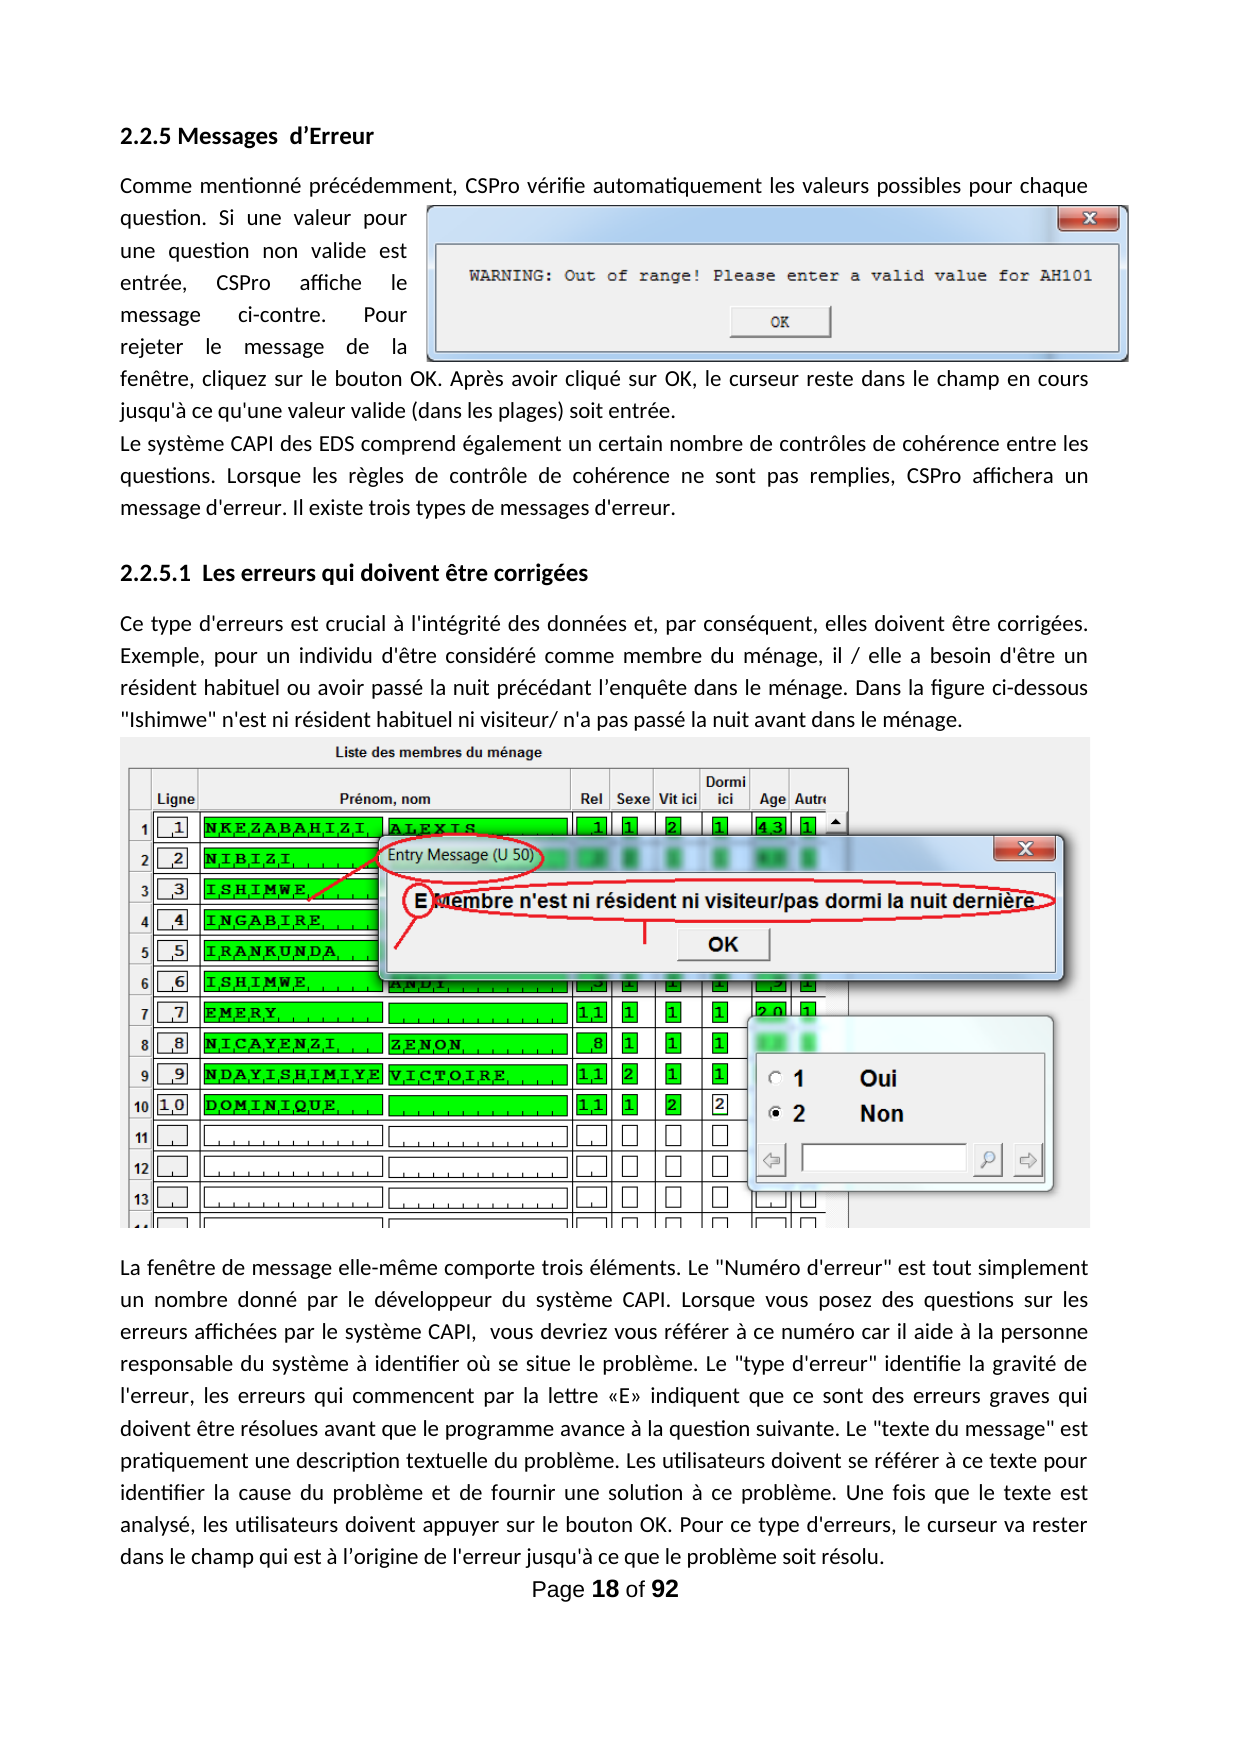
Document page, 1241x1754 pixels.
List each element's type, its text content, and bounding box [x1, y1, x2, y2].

picture [120, 737, 1091, 1228]
subtitle 2.2.5 Messages d’Erreur [120, 120, 1090, 151]
text Ce type d'erreurs est crucial à l'intégrité des données et, par conséquent, elles doivent être corrigées. Exemple, pour un individu d'être considéré comme membre du ménage, il / elle a besoin d'être un résident habituel ou avoir passé la nuit précédant l’enquête dans le ménage. Dans la figure ci-dessous "Ishimwe" n'est ni résident habituel ni visiteur/ n'a pas passé la nuit avant dans le ménage. [120, 609, 1090, 733]
text Le système CAPI des EDS comprend également un certain nombre de contrôles de cohérence entre les questions. Lorsque les règles de contrôle de cohérence ne sont pas remplies, CSPro affichera un message d'erreur. Il existe trois types de messages d'erreur. [120, 429, 1090, 521]
picture [426, 205, 1129, 362]
subtitle 2.2.5.1 Les erreurs qui doivent être corrigées [120, 558, 1090, 588]
text La fenêtre de message elle-même comporte trois éléments. Le "Numéro d'erreur" est tout simplement un nombre donné par le développeur du système CAPI. Lorsque vous posez des questions sur les erreurs affichées par le système CAPI, vous devriez vous référer à ce numéro car il aide à la personne responsable du système à identifier où se situe le problème. Le "type d'erreur" identifie la gravité de l'erreur, les erreurs qui commencent par la lettre «E» indiquent que ce sont des erreurs graves qui doivent être résolues avant que le programme avance à la question suivante. Le "texte du message" est pratiquement une description textuelle du problème. Les utilisateurs doivent se référer à ce texte pour identifier la cause du problème et de fournir une solution à ce problème. Une fois que le texte est analysé, les utilisateurs doivent appuyer sur le bouton OK. Pour ce type d'erreurs, le curseur va rester dans le champ qui est à l’origine de l'erreur jusqu'à ce que le problème soit résolu. [120, 1253, 1090, 1570]
